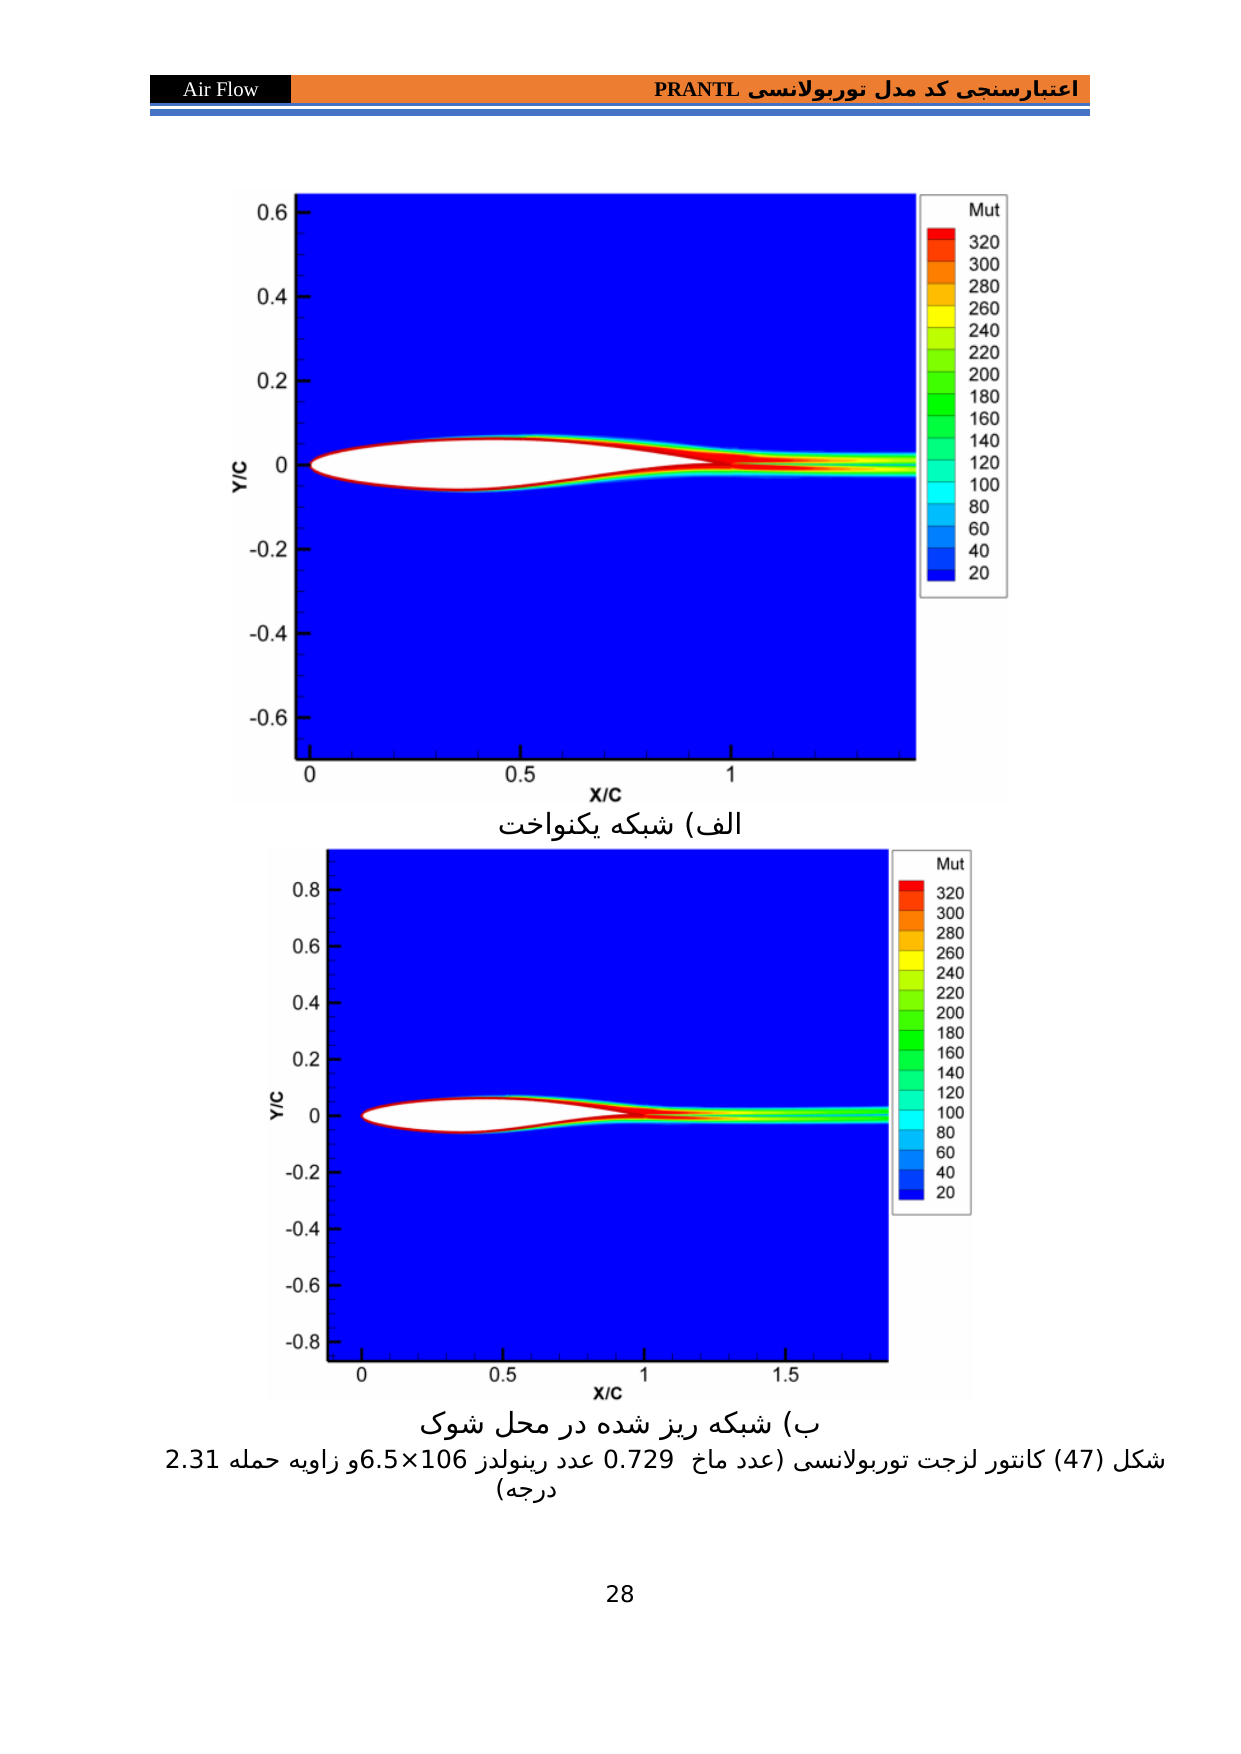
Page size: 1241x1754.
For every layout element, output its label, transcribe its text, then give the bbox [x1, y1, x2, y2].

text الف) شبکه یکنواخت [150, 807, 1090, 841]
text ب) شبکه ریز شده در محل شوک [150, 1406, 1090, 1440]
picture [230, 189, 1010, 804]
picture [266, 846, 974, 1402]
text کانتور لزجت توربولانسی (عدد ماخ 0.729 عدد رینولدز 106×6.5و زاویه حمله 2.31 درجه) [150, 1445, 1060, 1503]
